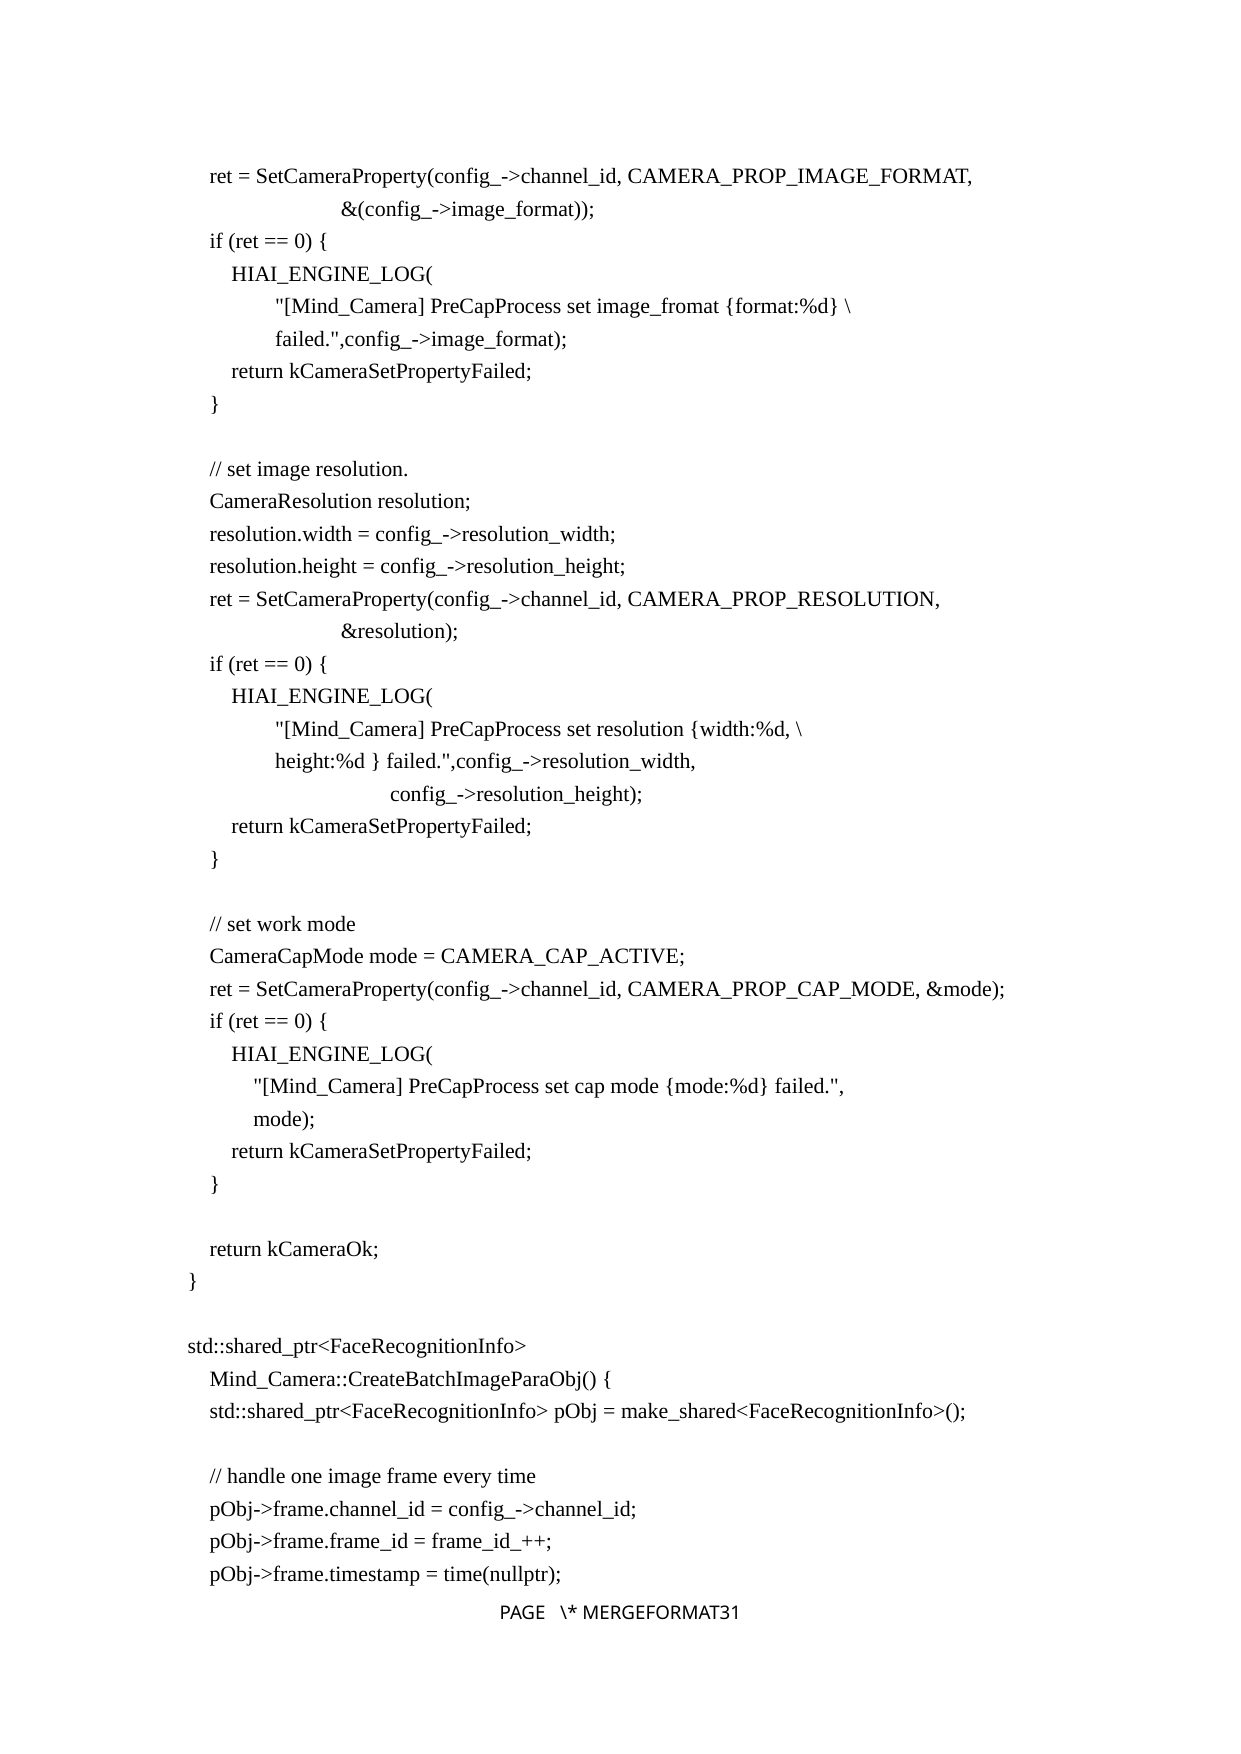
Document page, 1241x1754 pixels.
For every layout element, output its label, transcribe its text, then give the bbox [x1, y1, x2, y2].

text "[Mind_Camera] PreCapProcess set resolution {width:%d, \ [187, 712, 1053, 745]
text } [187, 842, 1053, 875]
text ret = SetCameraProperty(config_->channel_id, CAMERA_PROP_IMAGE_FORMAT, [187, 160, 1053, 192]
text CameraCapMode mode = CAMERA_CAP_ACTIVE; [187, 940, 1053, 972]
text // set image resolution. [187, 452, 1053, 485]
text std::shared_ptr<FaceRecognitionInfo> [187, 1330, 1053, 1362]
text CameraResolution resolution; [187, 485, 1053, 517]
text HIAI_ENGINE_LOG( [187, 680, 1053, 712]
text // handle one image frame every time [187, 1460, 1053, 1492]
text "[Mind_Camera] PreCapProcess set cap mode {mode:%d} failed.", [187, 1070, 1053, 1102]
text "[Mind_Camera] PreCapProcess set image_fromat {format:%d} \ [187, 290, 1053, 322]
text return kCameraSetPropertyFailed; [187, 1135, 1053, 1167]
text pObj->frame.timestamp = time(nullptr); [187, 1557, 1053, 1590]
text height:%d } failed.",config_->resolution_width, [187, 745, 1053, 777]
text &(config_->image_format)); [187, 192, 1053, 225]
text if (ret == 0) { [187, 647, 1053, 680]
text } [187, 387, 1053, 420]
text resolution.width = config_->resolution_width; [187, 517, 1053, 550]
text return kCameraSetPropertyFailed; [187, 810, 1053, 842]
text } [187, 1167, 1053, 1200]
text pObj->frame.channel_id = config_->channel_id; [187, 1492, 1053, 1525]
text if (ret == 0) { [187, 1005, 1053, 1037]
text ret = SetCameraProperty(config_->channel_id, CAMERA_PROP_RESOLUTION, [187, 582, 1053, 615]
text return kCameraSetPropertyFailed; [187, 355, 1053, 387]
text if (ret == 0) { [187, 225, 1053, 257]
text } [187, 1265, 1053, 1297]
text HIAI_ENGINE_LOG( [187, 1037, 1053, 1070]
text resolution.height = config_->resolution_height; [187, 550, 1053, 582]
text pObj->frame.frame_id = frame_id_++; [187, 1525, 1053, 1557]
text // set work mode [187, 907, 1053, 940]
text return kCameraOk; [187, 1232, 1053, 1265]
text mode); [187, 1102, 1053, 1135]
text &resolution); [187, 615, 1053, 647]
text std::shared_ptr<FaceRecognitionInfo> pObj = make_shared<FaceRecognitionInfo>(); [187, 1395, 1053, 1427]
text failed.",config_->image_format); [187, 322, 1053, 355]
text ret = SetCameraProperty(config_->channel_id, CAMERA_PROP_CAP_MODE, &mode); [187, 972, 1053, 1005]
text config_->resolution_height); [187, 777, 1053, 810]
text HIAI_ENGINE_LOG( [187, 257, 1053, 290]
text Mind_Camera::CreateBatchImageParaObj() { [187, 1362, 1053, 1395]
